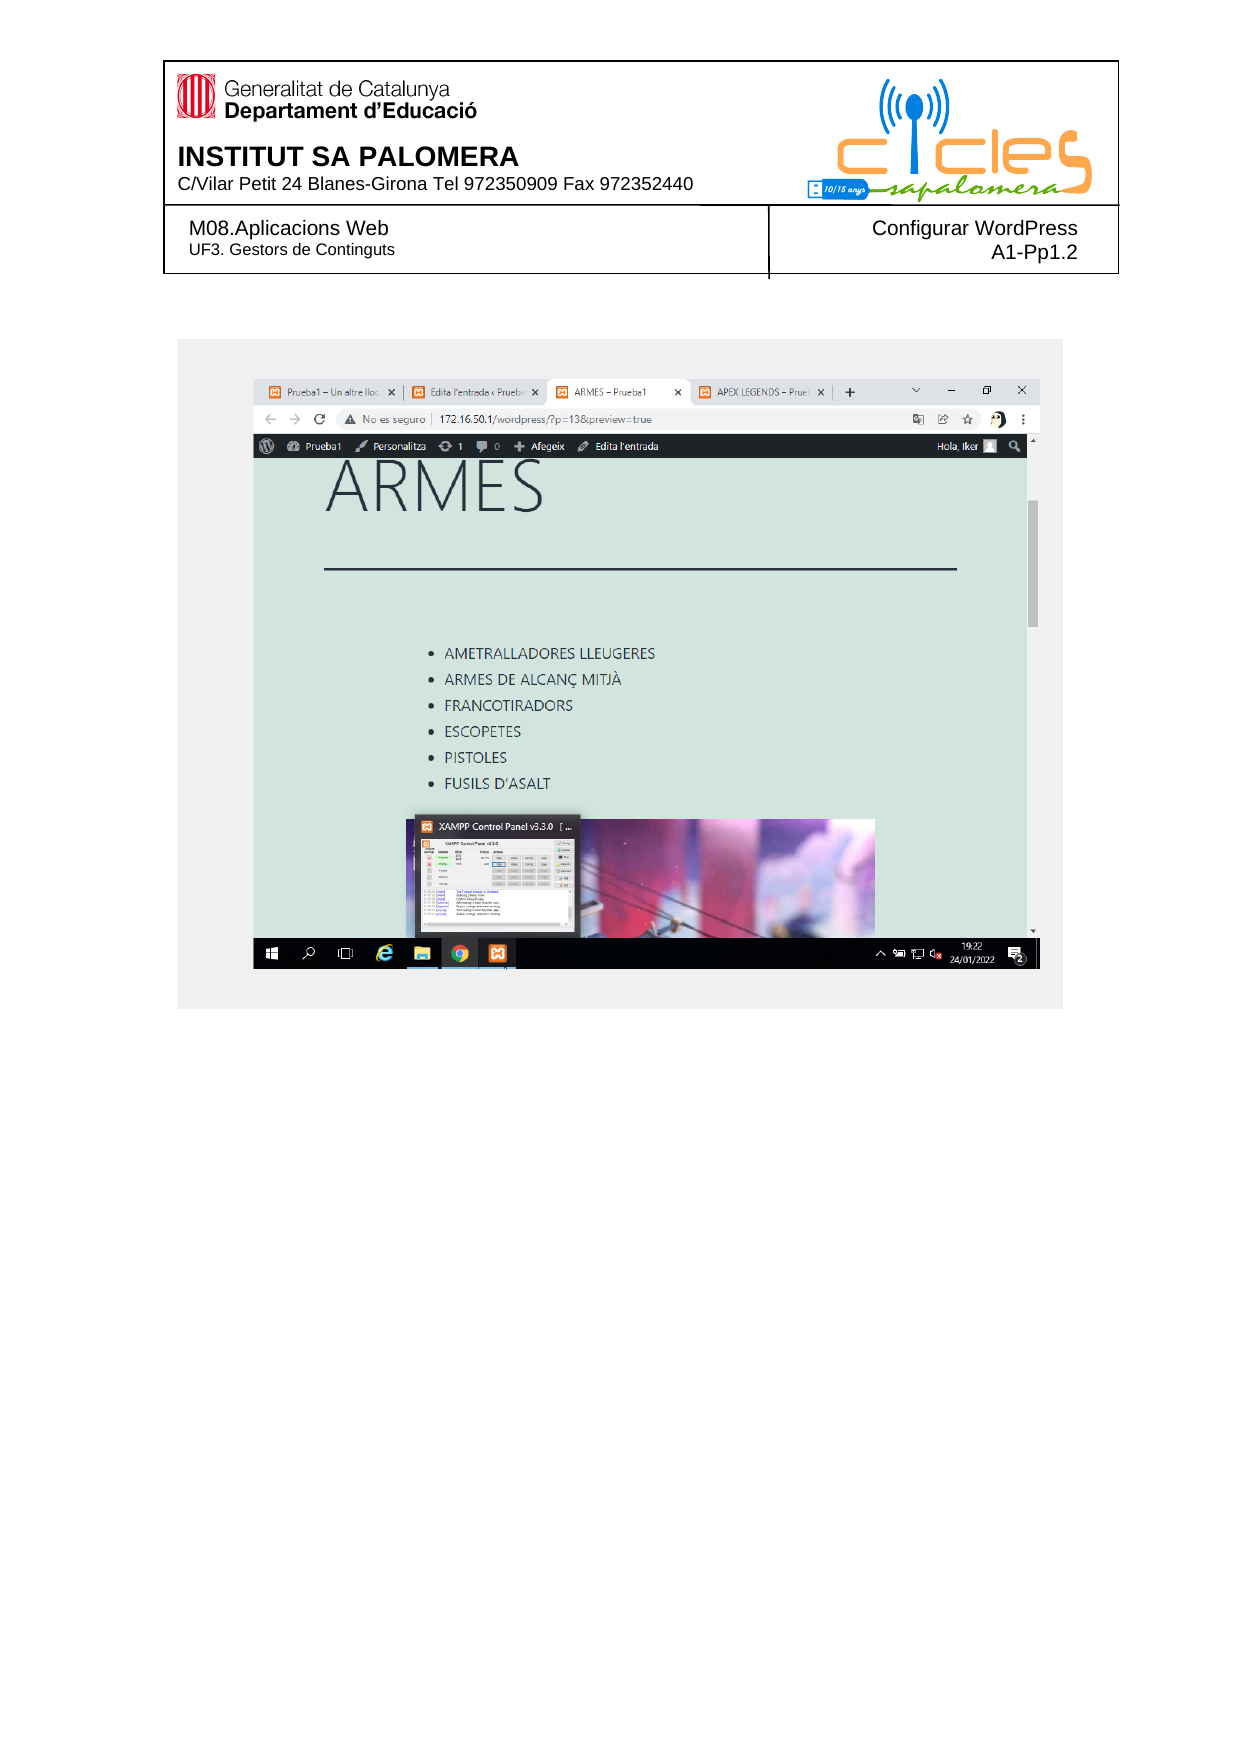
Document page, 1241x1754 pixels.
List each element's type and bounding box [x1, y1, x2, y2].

picture [802, 64, 1098, 212]
picture [177, 73, 499, 128]
picture [177, 339, 1063, 1009]
